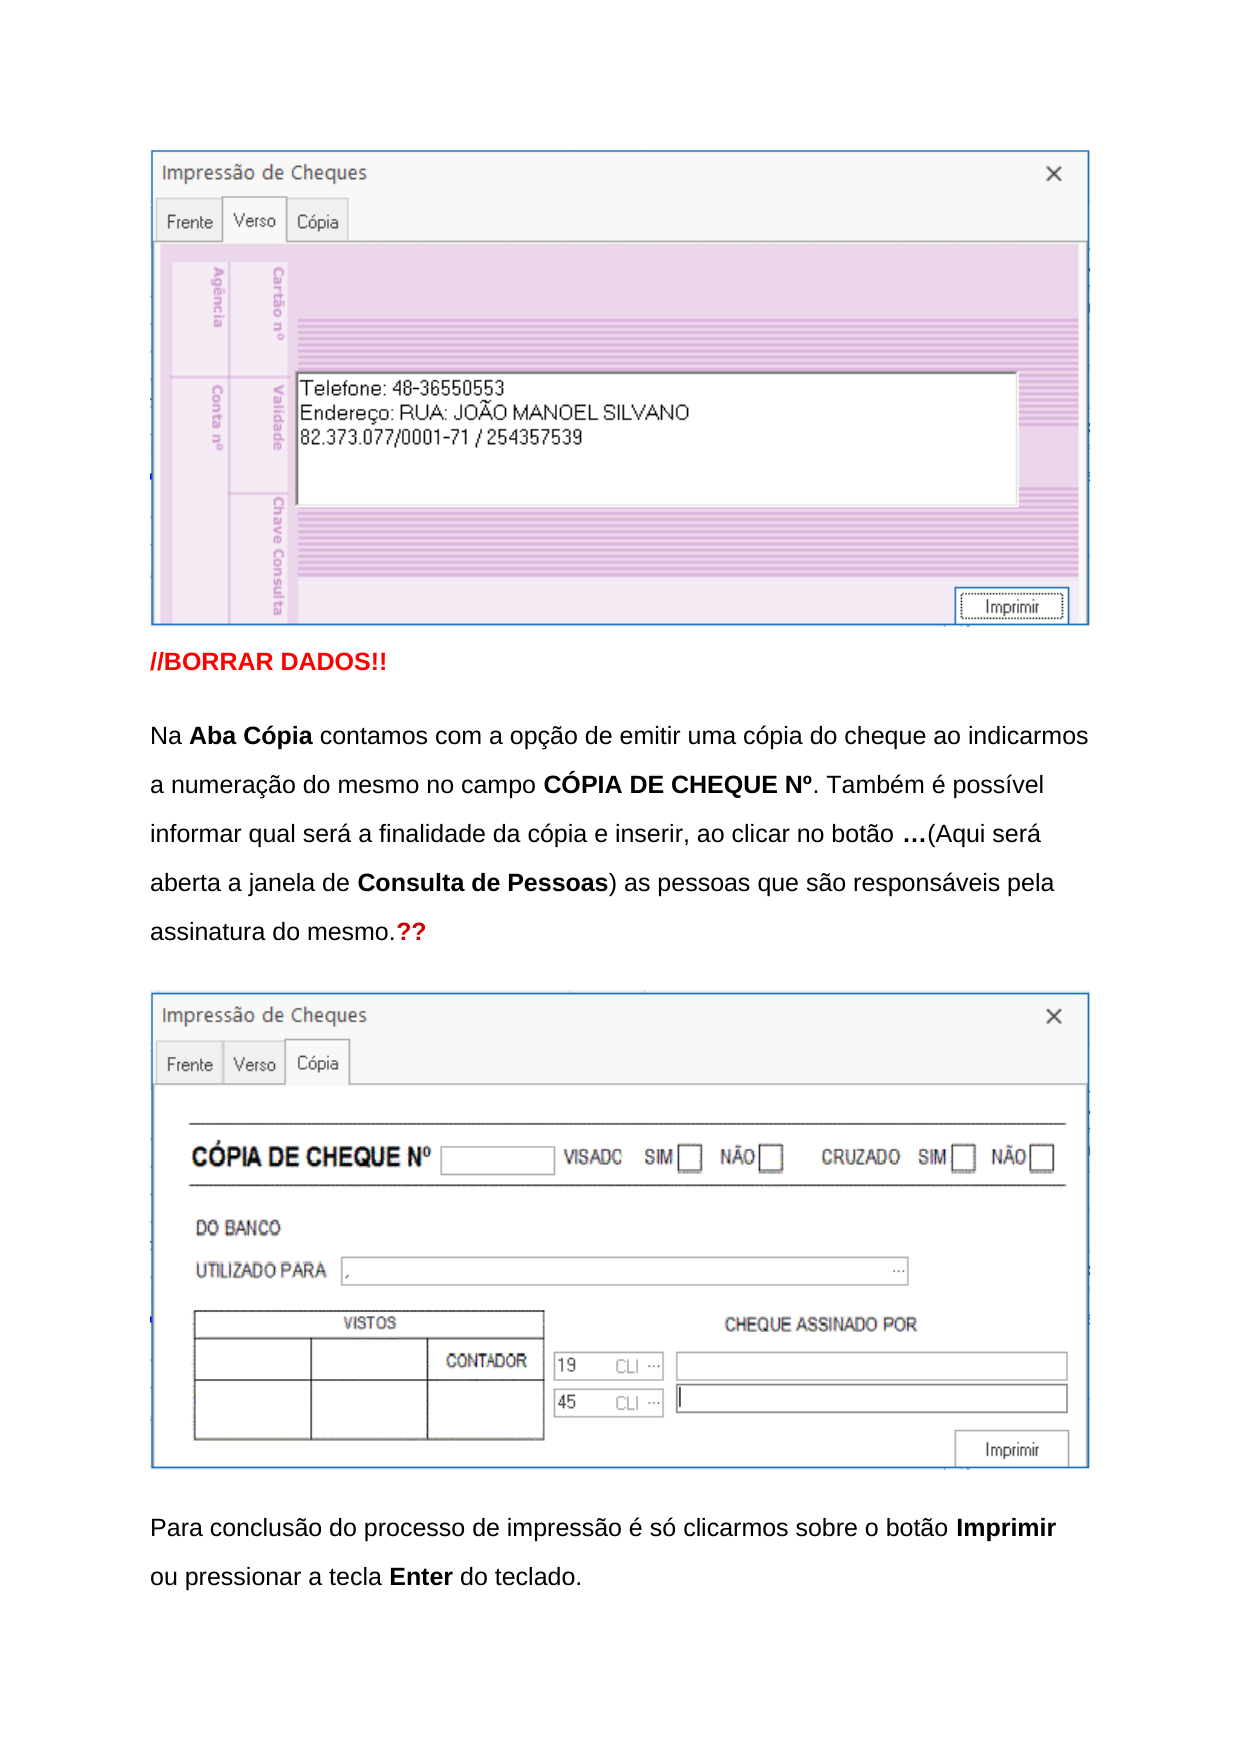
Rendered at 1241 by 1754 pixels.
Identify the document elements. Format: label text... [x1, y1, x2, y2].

text Na Aba Cópia contamos com a opção de emitir uma cópia do cheque ao indicarmos a numeração do mesmo no campo CÓPIA DE CHEQUE Nº. Também é possível informar qual será a finalidade da cópia e inserir, ao clicar no botão …(Aqui será aberta a janela de Consulta de Pessoas) as pessoas que são responsáveis pela assinatura do mesmo.?? [150, 721, 1090, 945]
text Para conclusão do processo de impressão é só clicarmos sobre o botão Imprimir ou pressionar a tecla Enter do teclado. [150, 1513, 1090, 1591]
picture [150, 150, 1091, 627]
text //BORRAR DADOS!! [150, 627, 1090, 676]
picture [150, 990, 1091, 1470]
